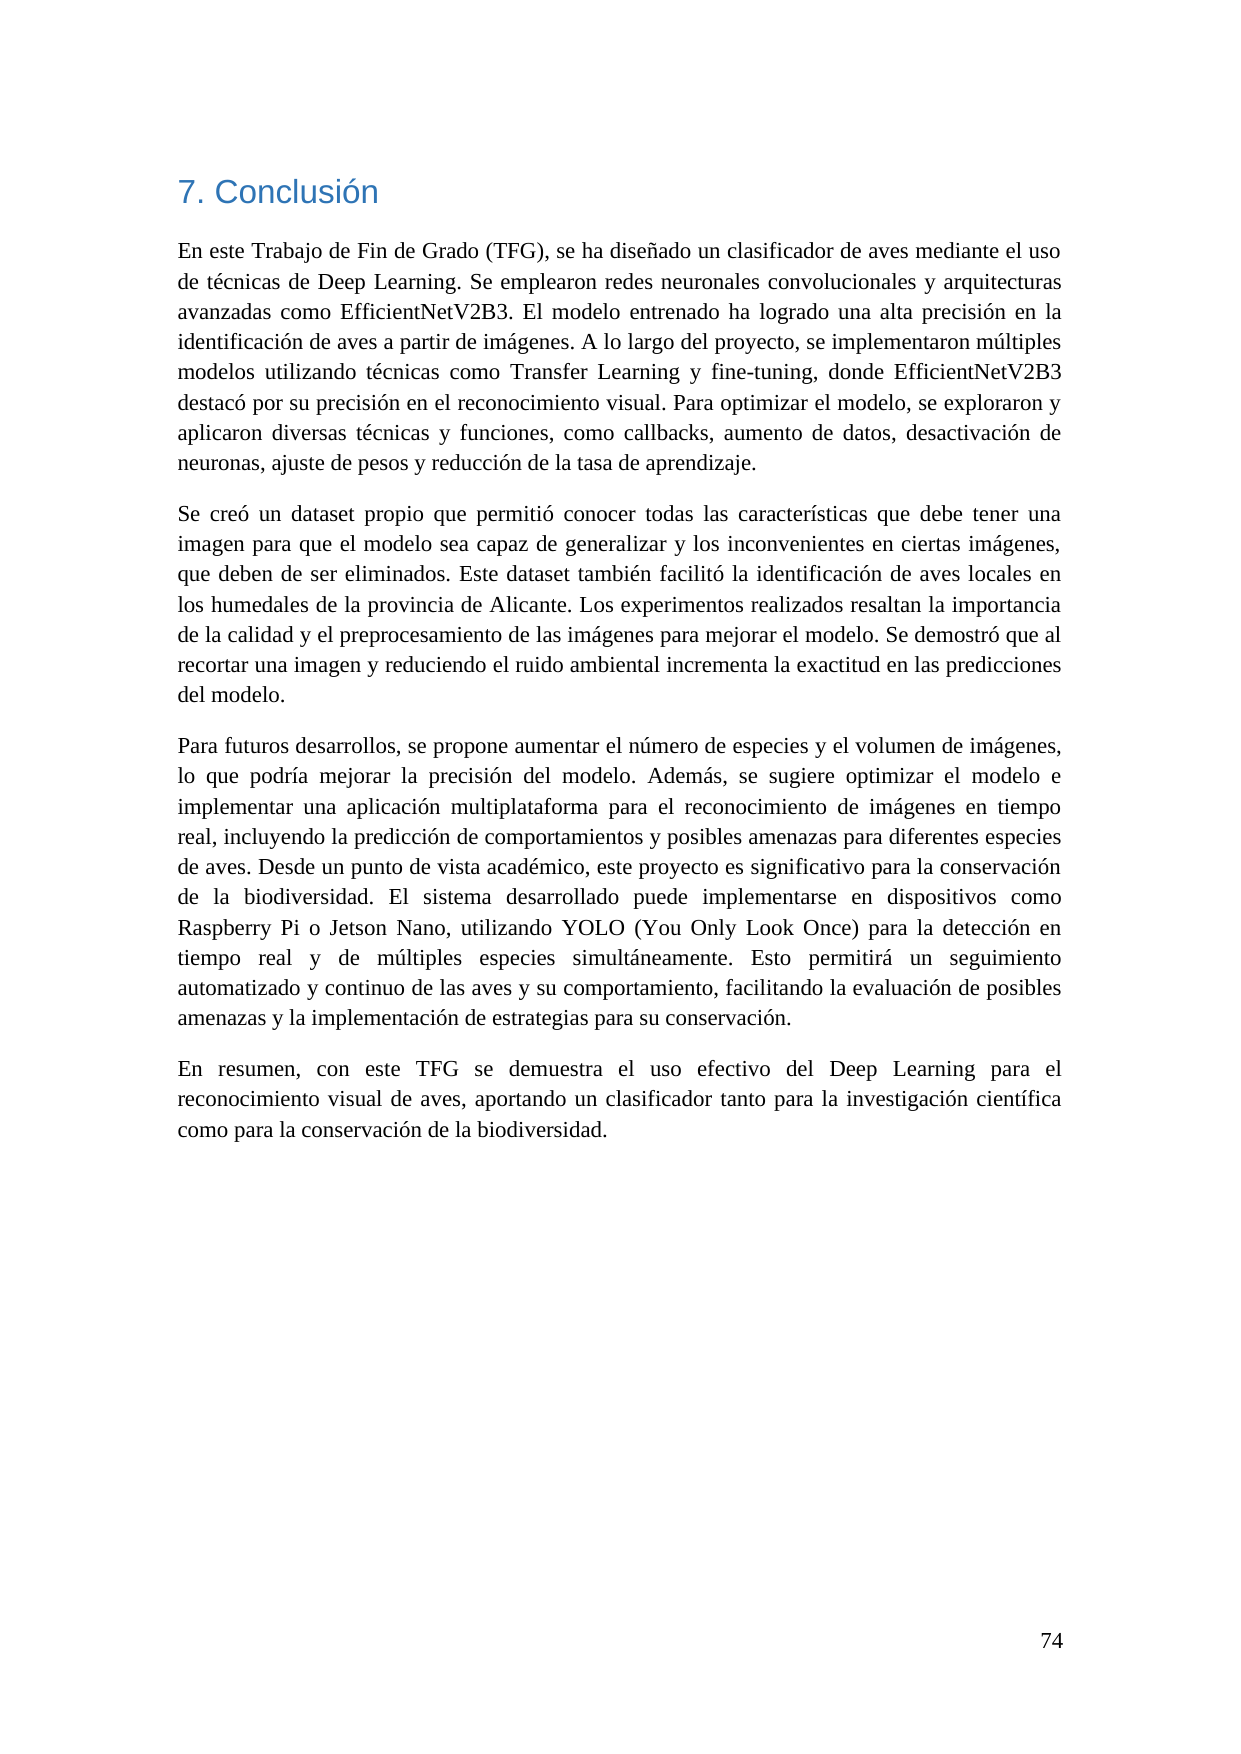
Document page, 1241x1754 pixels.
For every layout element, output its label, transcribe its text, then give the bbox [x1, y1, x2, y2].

text Para futuros desarrollos, se propone aumentar el número de especies y el volumen de imágenes, lo que podría mejorar la precisión del modelo. Además, se sugiere optimizar el modelo e implementar una aplicación multiplataforma para el reconocimiento de imágenes en tiempo real, incluyendo la predicción de comportamientos y posibles amenazas para diferentes especies de aves. Desde un punto de vista académico, este proyecto es significativo para la conservación de la biodiversidad. El sistema desarrollado puede implementarse en dispositivos como Raspberry Pi o Jetson Nano, utilizando YOLO (You Only Look Once) para la detección en tiempo real y de múltiples especies simultáneamente. Esto permitirá un seguimiento automatizado y continuo de las aves y su comportamiento, facilitando la evaluación de posibles amenazas y la implementación de estrategias para su conservación. [177, 732, 1063, 1031]
subtitle 7. Conclusión [177, 173, 1063, 211]
text En resumen, con este TFG se demuestra el uso efectivo del Deep Learning para el reconocimiento visual de aves, aportando un clasificador tanto para la investigación científica como para la conservación de la biodiversidad. [177, 1055, 1063, 1142]
text Se creó un dataset propio que permitió conocer todas las características que debe tener una imagen para que el modelo sea capaz de generalizar y los inconvenientes en ciertas imágenes, que deben de ser eliminados. Este dataset también facilitó la identificación de aves locales en los humedales de la provincia de Alicante. Los experimentos realizados resaltan la importancia de la calidad y el preprocesamiento de las imágenes para mejorar el modelo. Se demostró que al recortar una imagen y reduciendo el ruido ambiental incrementa la exactitud en las predicciones del modelo. [177, 500, 1063, 708]
text En este Trabajo de Fin de Grado (TFG), se ha diseñado un clasificador de aves mediante el uso de técnicas de Deep Learning. Se emplearon redes neuronales convolucionales y arquitecturas avanzadas como EfficientNetV2B3. El modelo entrenado ha logrado una alta precisión en la identificación de aves a partir de imágenes. A lo largo del proyecto, se implementaron múltiples modelos utilizando técnicas como Transfer Learning y fine-tuning, donde EfficientNetV2B3 destacó por su precisión en el reconocimiento visual. Para optimizar el modelo, se exploraron y aplicaron diversas técnicas y funciones, como callbacks, aumento de datos, desactivación de neuronas, ajuste de pesos y reducción de la tasa de aprendizaje. [177, 238, 1063, 475]
